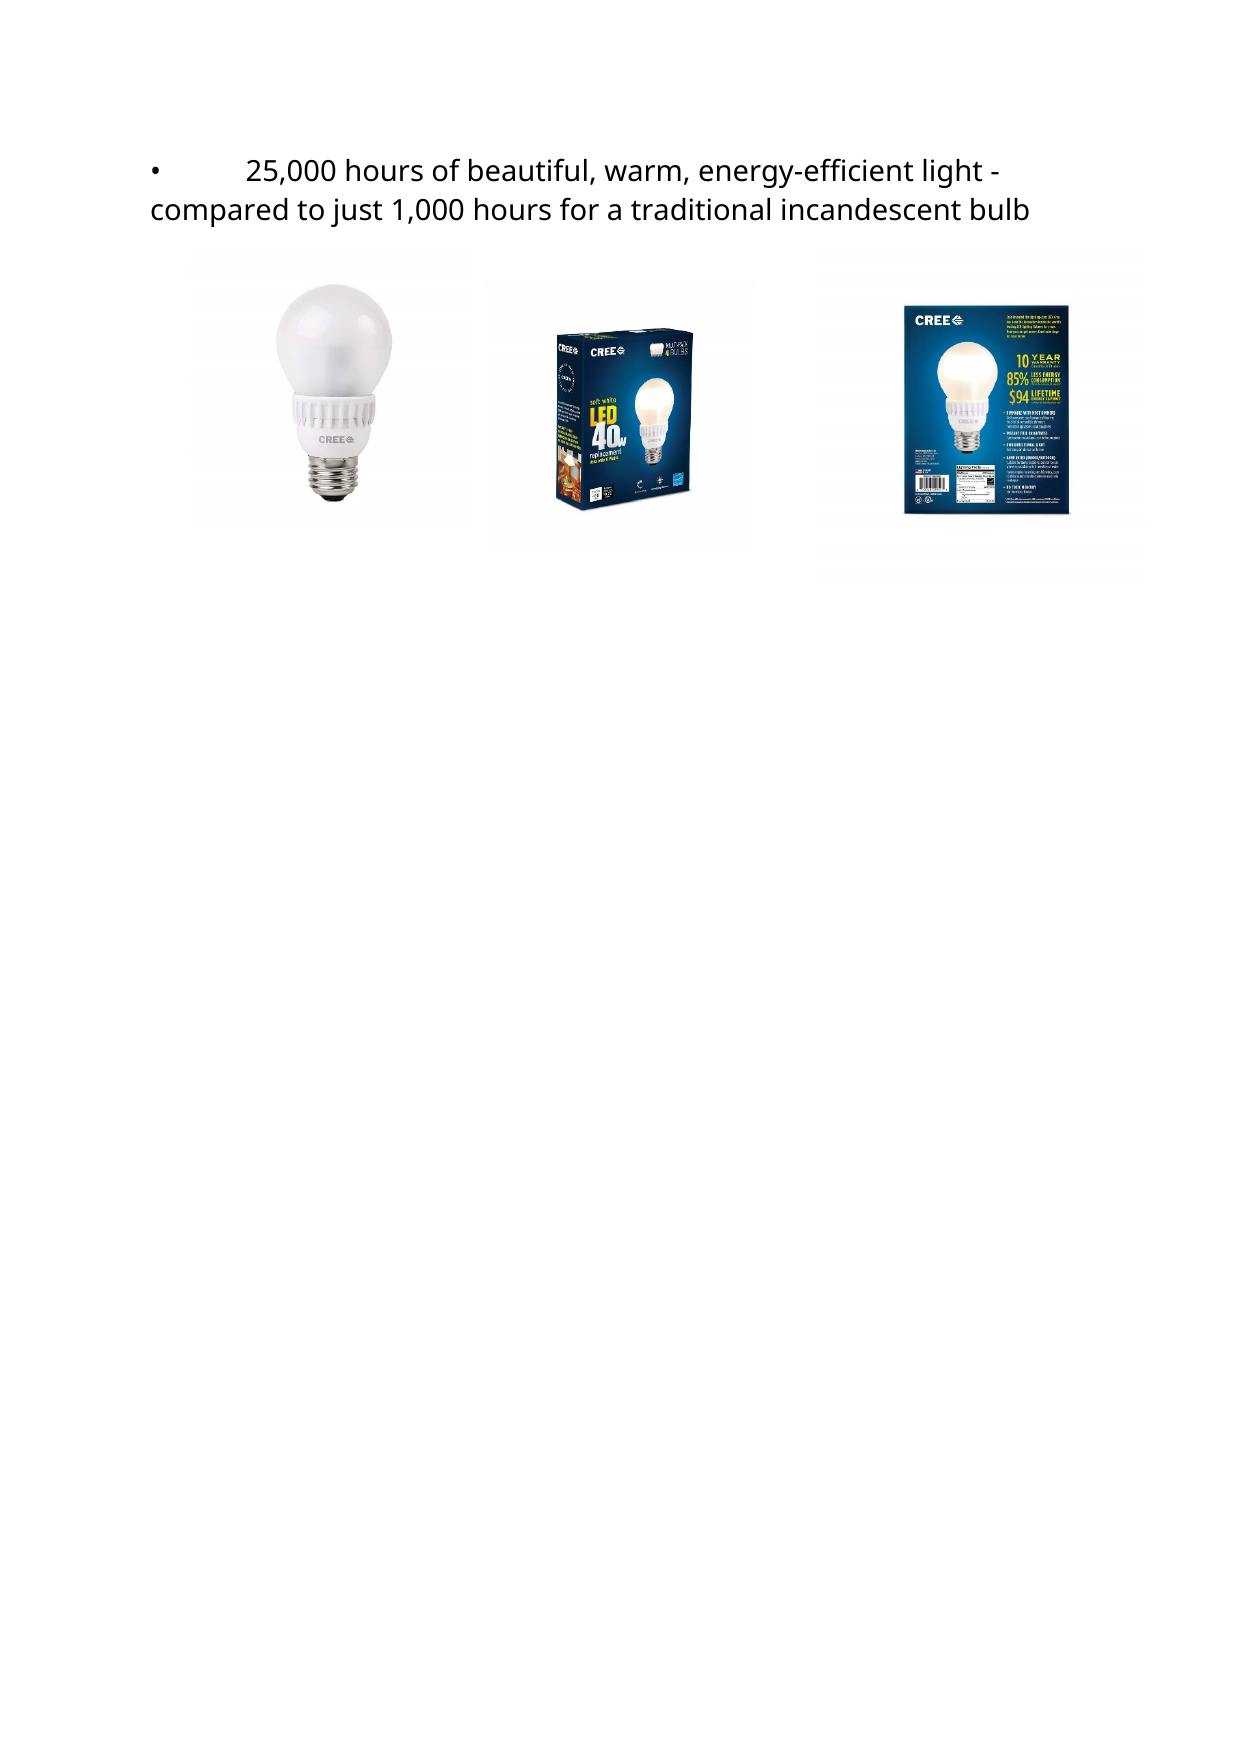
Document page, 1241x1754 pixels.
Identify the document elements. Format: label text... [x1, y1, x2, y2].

picture [484, 280, 757, 552]
picture [186, 243, 473, 530]
picture [816, 247, 1150, 581]
text • 25,000 hours of beautiful, warm, energy-efficient light - compared to just 1,000 hours for a traditional incandescent bulb [150, 150, 1090, 229]
